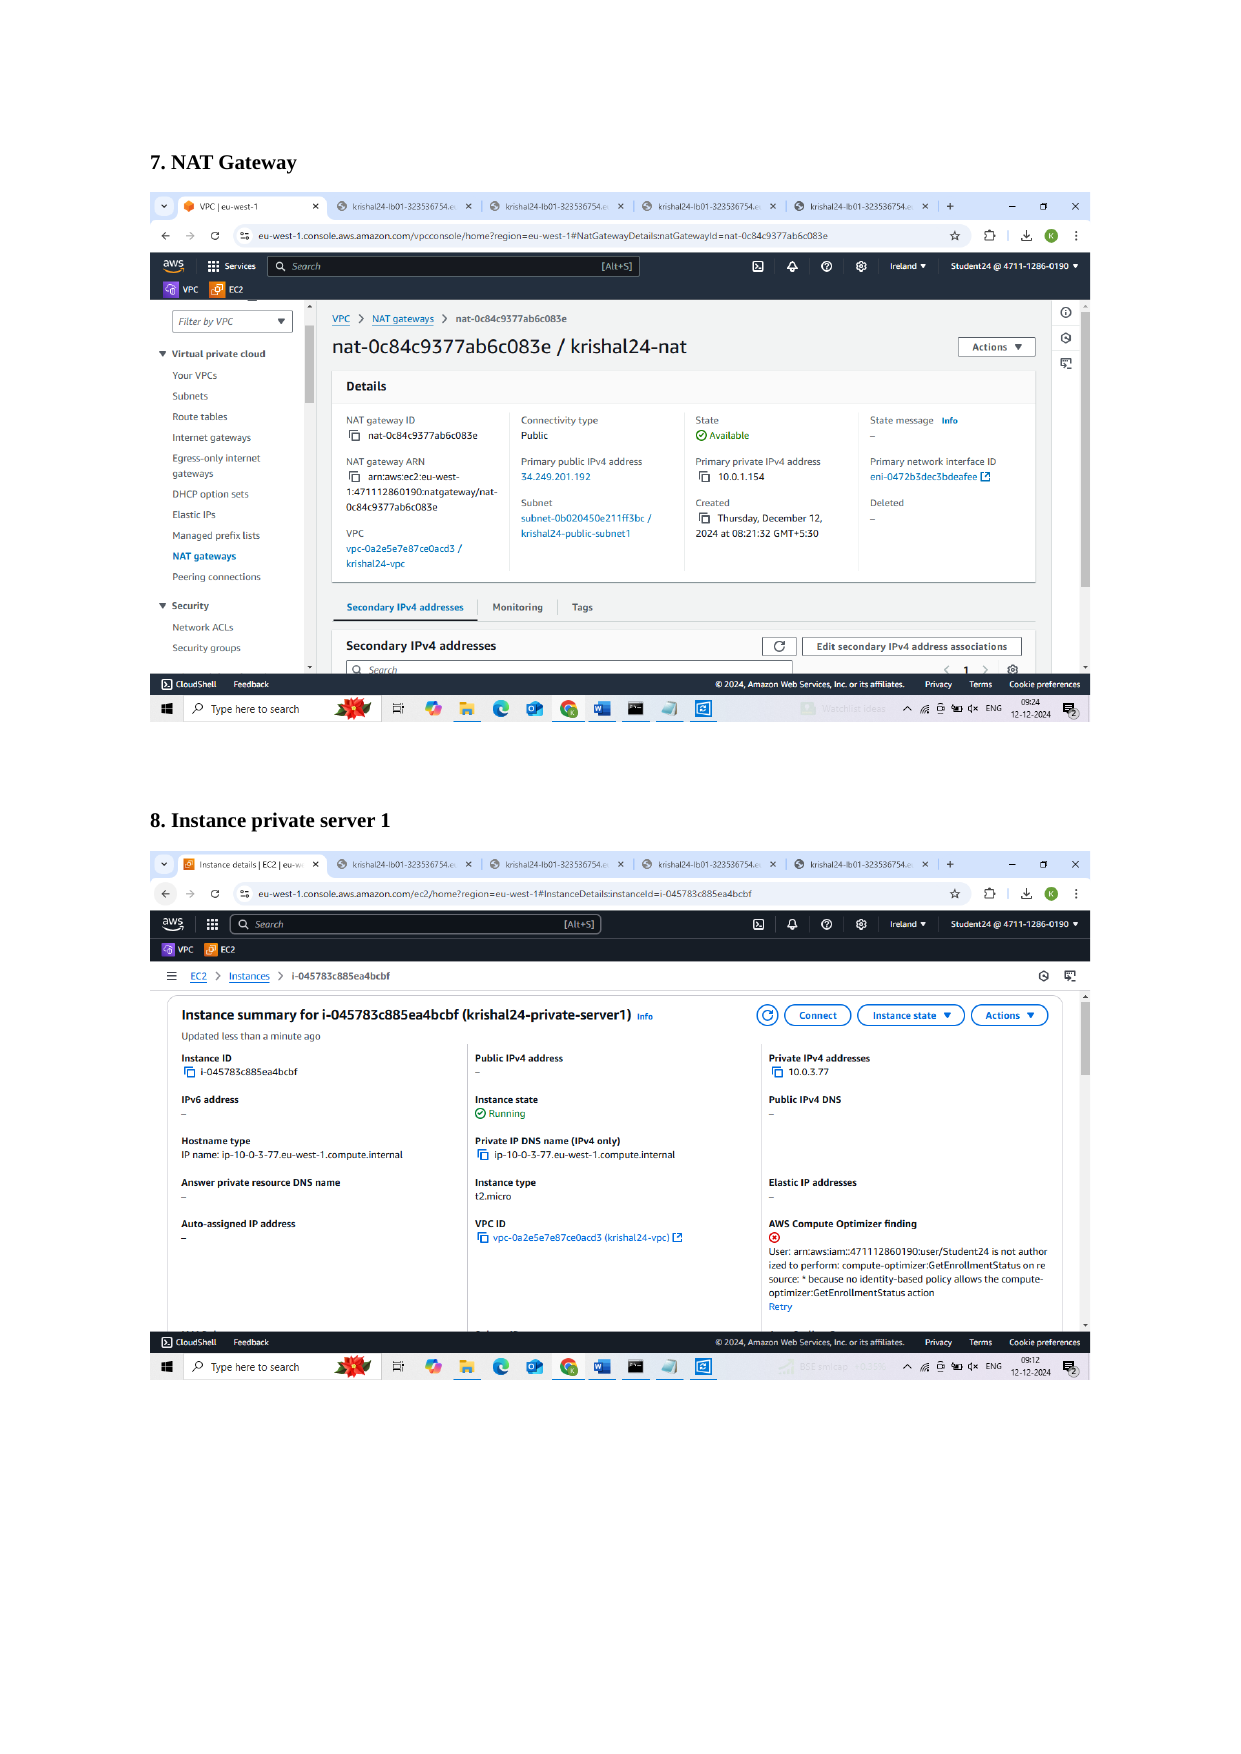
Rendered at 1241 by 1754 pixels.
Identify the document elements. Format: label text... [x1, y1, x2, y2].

text 7. NAT Gateway [150, 150, 1090, 174]
picture [150, 192, 1091, 722]
text 8. Instance private server 1 [150, 808, 1090, 832]
picture [150, 851, 1091, 1380]
